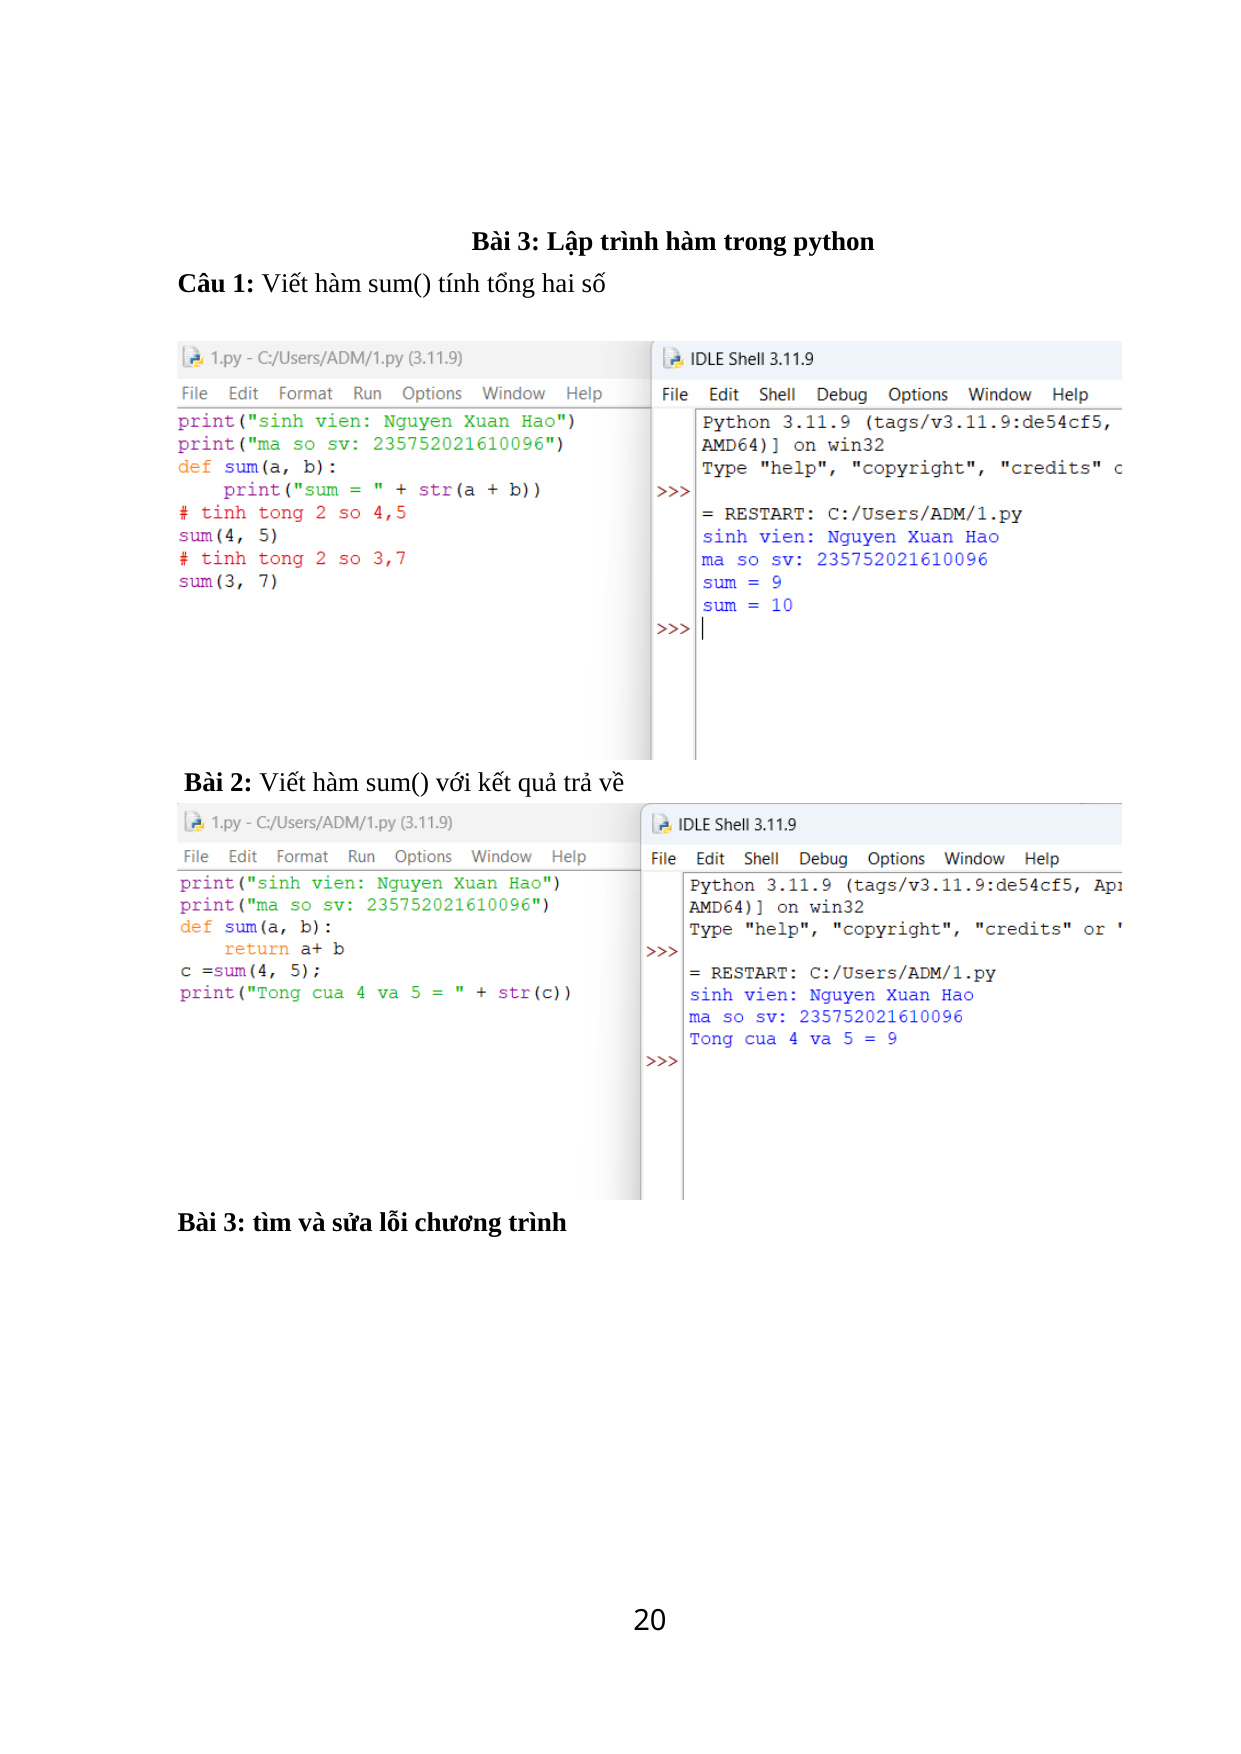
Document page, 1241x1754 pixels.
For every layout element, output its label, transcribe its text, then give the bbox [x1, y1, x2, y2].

picture [177, 803, 1123, 1200]
text Câu 1: Viết hàm sum() tính tổng hai số [177, 267, 1041, 298]
picture [177, 341, 1123, 760]
list Bài 3: Lập trình hàm trong python [224, 225, 1122, 256]
text Bài 2: Viết hàm sum() với kết quả trả về [177, 766, 1122, 797]
text Bài 3: tìm và sửa lỗi chương trình [177, 1206, 1122, 1237]
